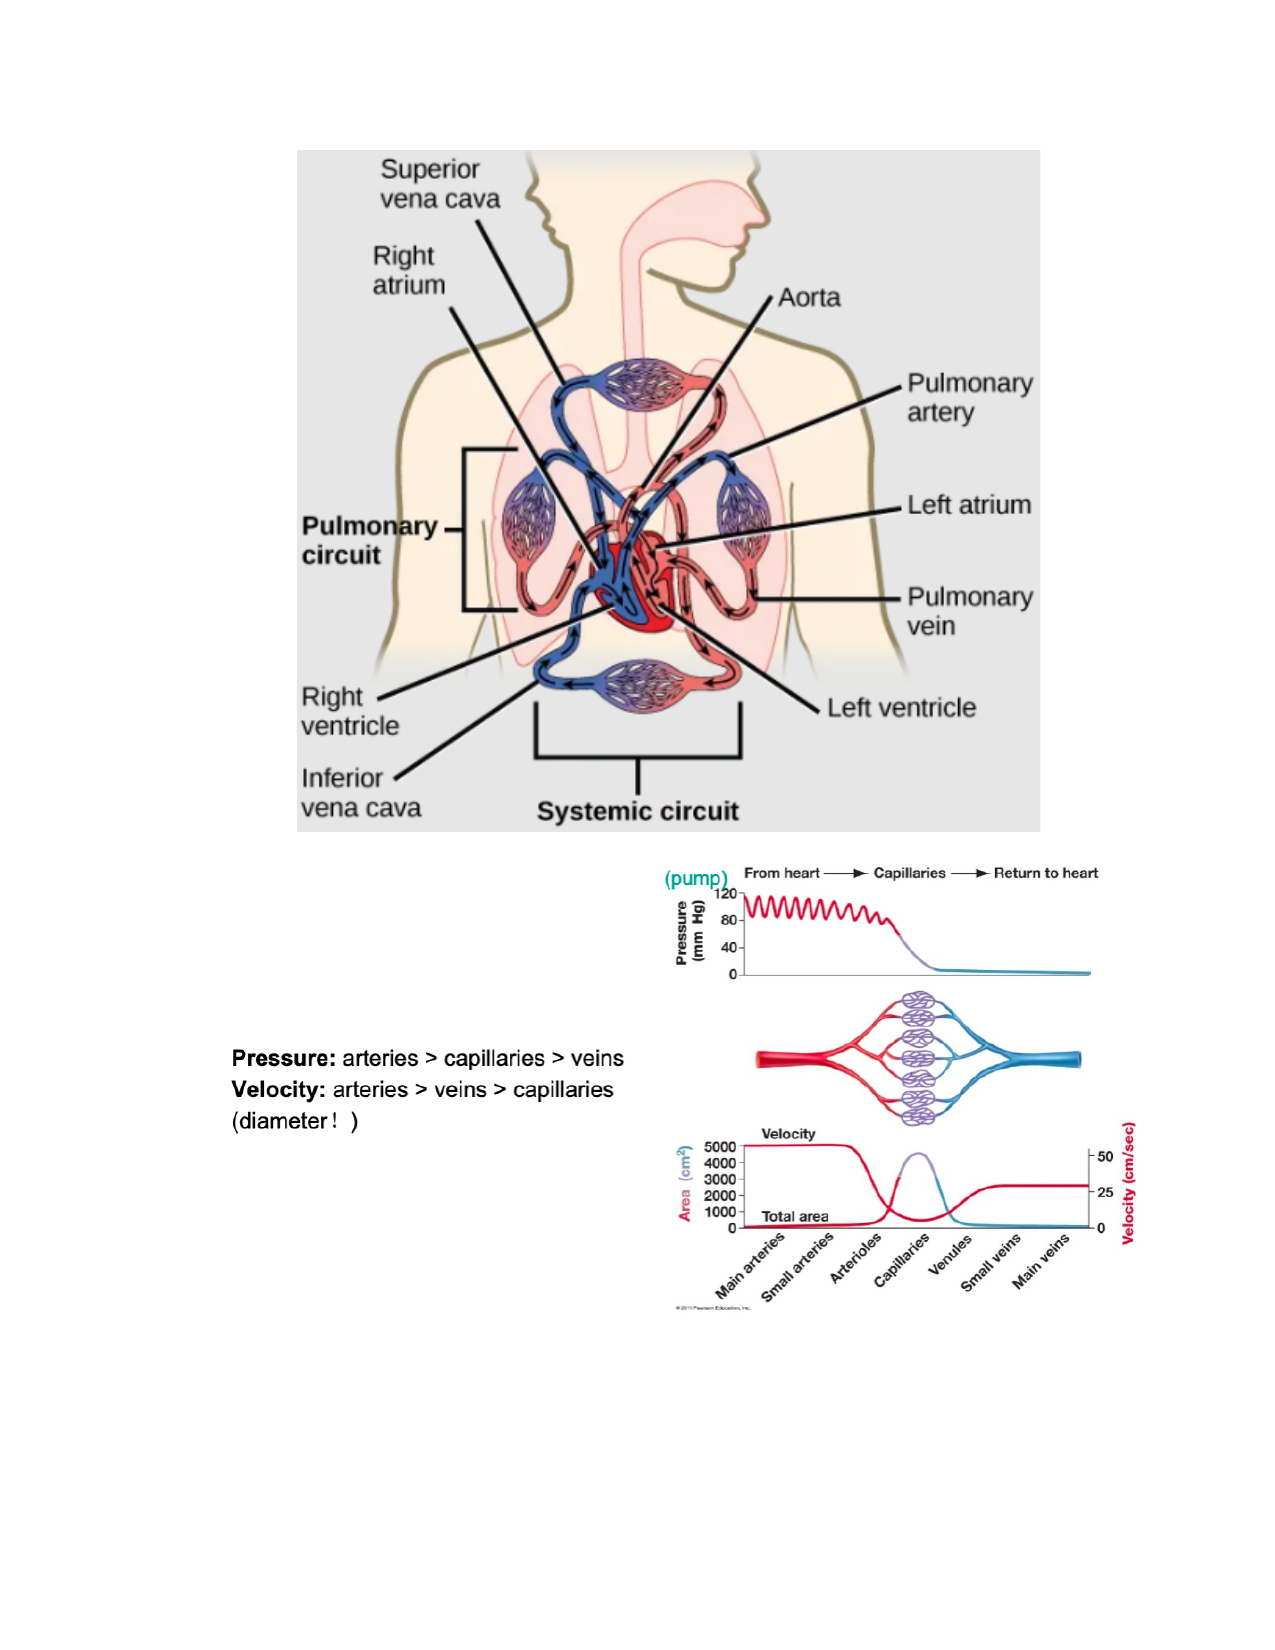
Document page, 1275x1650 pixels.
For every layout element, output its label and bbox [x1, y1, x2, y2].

picture [296, 150, 1041, 832]
picture [185, 857, 1161, 1316]
